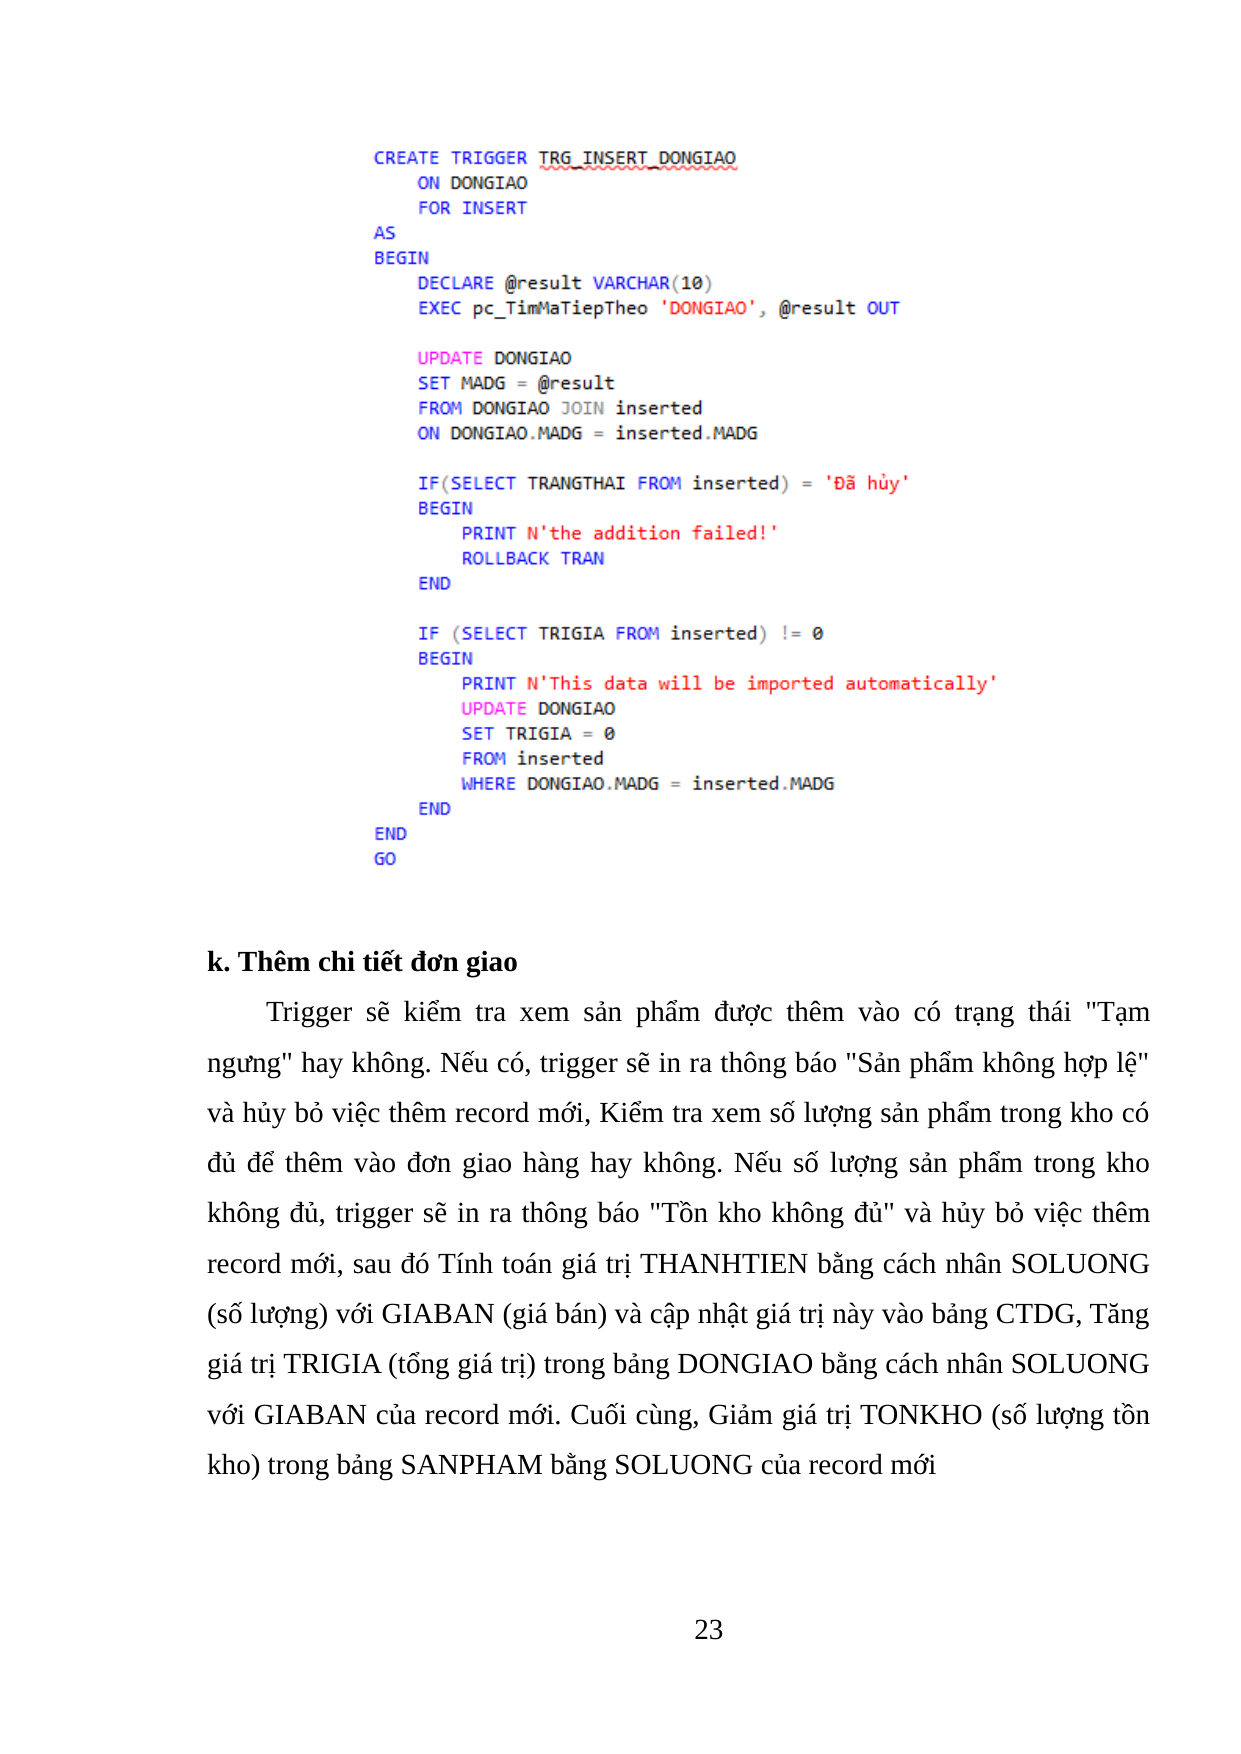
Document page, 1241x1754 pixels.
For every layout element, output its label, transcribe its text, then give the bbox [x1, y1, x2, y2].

picture [372, 147, 1046, 873]
text Trigger sẽ kiểm tra xem sản phẩm được thêm vào có trạng thái "Tạm ngưng" hay không. Nếu có, trigger sẽ in ra thông báo "Sản phẩm không hợp lệ" và hủy bỏ việc thêm record mới, Kiểm tra xem số lượng sản phẩm trong kho có đủ để thêm vào đơn giao hàng hay không. Nếu số lượng sản phẩm trong kho không đủ, trigger sẽ in ra thông báo "Tồn kho không đủ" và hủy bỏ việc thêm record mới, sau đó Tính toán giá trị THANHTIEN bằng cách nhân SOLUONG (số lượng) với GIABAN (giá bán) và cập nhật giá trị này vào bảng CTDG, Tăng giá trị TRIGIA (tổng giá trị) trong bảng DONGIAO bằng cách nhân SOLUONG với GIABAN của record mới. Cuối cùng, Giảm giá trị TONKHO (số lượng tồn kho) trong bảng SANPHAM bằng SOLUONG của record mới [207, 994, 1152, 1481]
subtitle Thêm chi tiết đơn giao [207, 944, 1152, 978]
